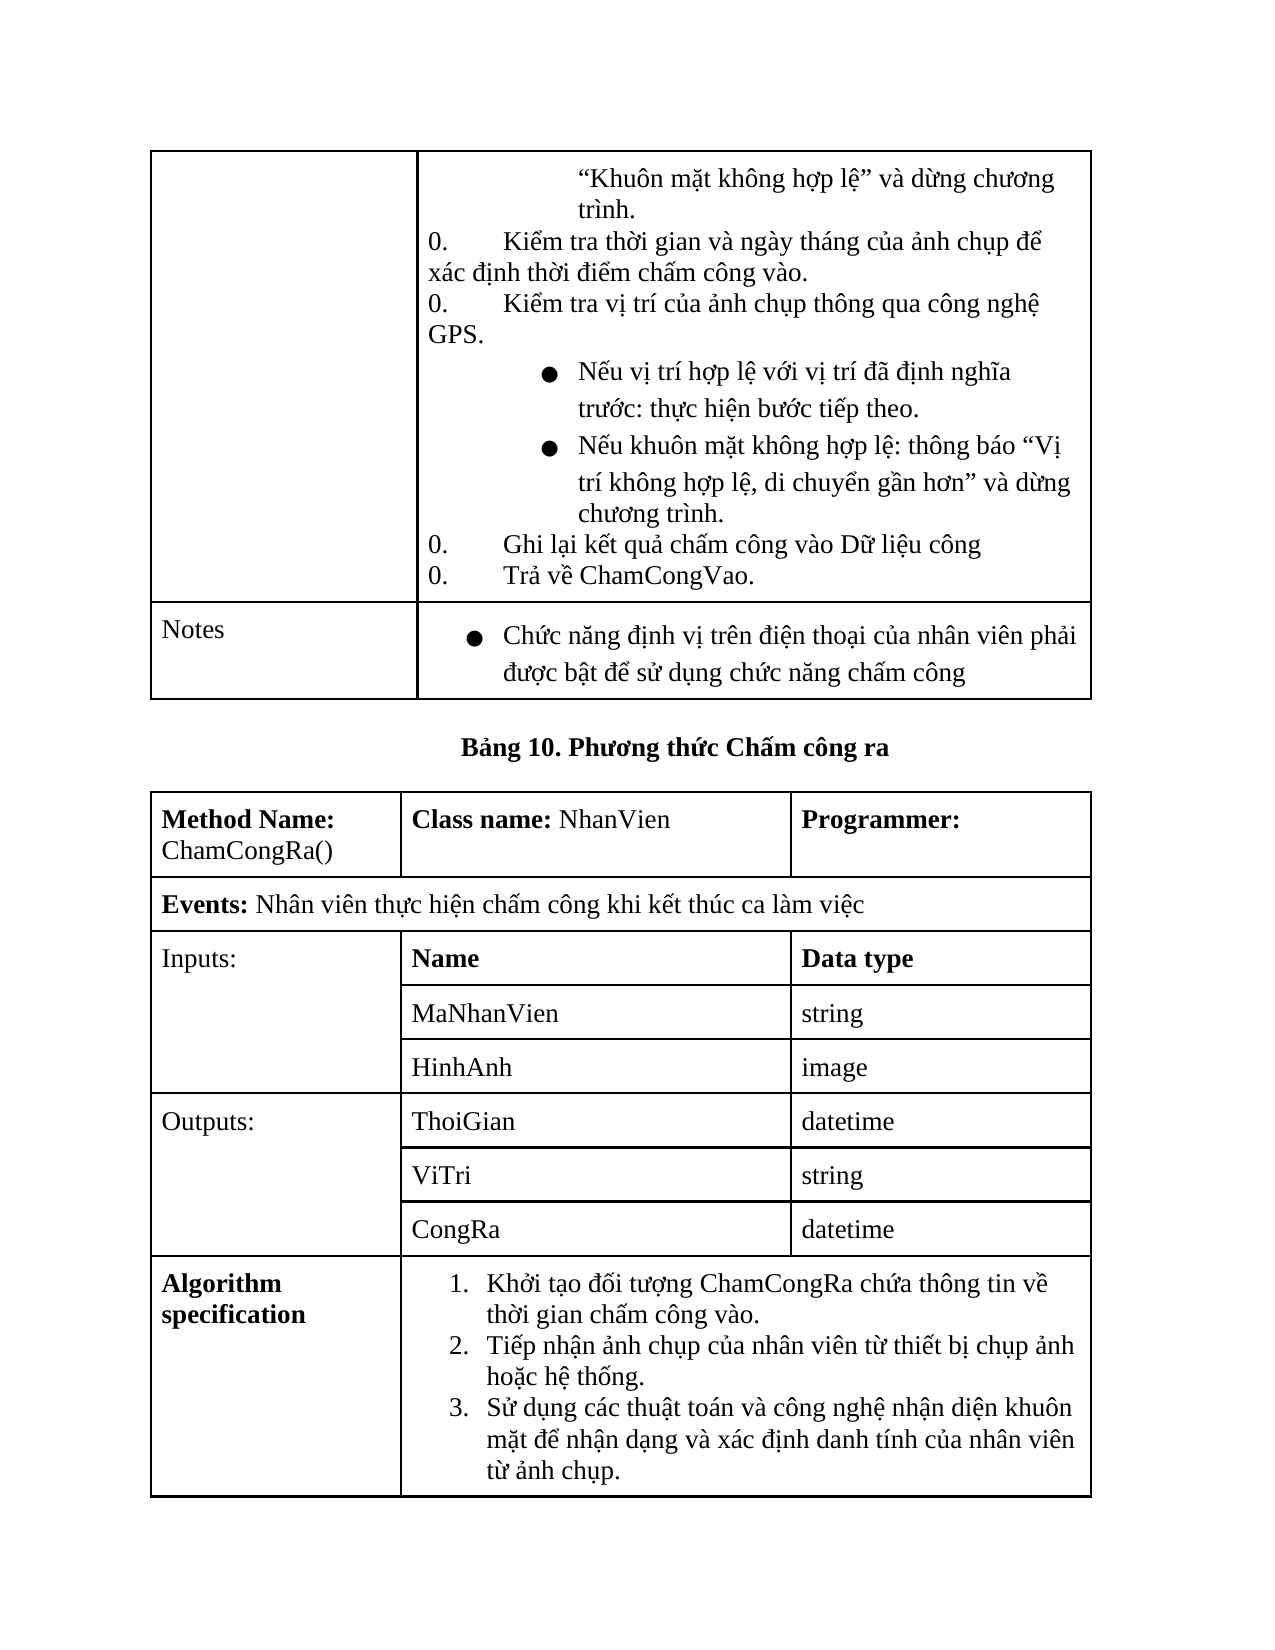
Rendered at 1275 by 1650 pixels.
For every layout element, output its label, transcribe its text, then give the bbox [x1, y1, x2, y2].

table_cell Notes [152, 603, 416, 698]
table_cell image [792, 1040, 1090, 1092]
table_cell HinhAnh [402, 1040, 790, 1092]
table_cell Outputs: [152, 1094, 400, 1254]
table_header Class name: NhanVien [402, 793, 790, 876]
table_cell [152, 1257, 400, 1495]
text Bảng 10. Phương thức Chấm công ra [225, 731, 1125, 762]
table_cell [402, 1257, 1090, 1495]
table_cell string [792, 1149, 1090, 1200]
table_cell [152, 152, 416, 601]
table_cell ThoiGian [402, 1094, 790, 1146]
table_cell Data type [792, 932, 1090, 984]
table_cell datetime [792, 1094, 1090, 1146]
table_cell CongRa [402, 1203, 790, 1254]
table_cell Chức năng định vị trên điện thoại của nhân viên phải được bật để sử dụng chức năng chấm công [419, 603, 1090, 698]
table_cell MaNhanVien [402, 986, 790, 1038]
table_cell Name [402, 932, 790, 984]
table_cell string [792, 986, 1090, 1038]
table_header Method Name: ChamCongRa() [152, 793, 400, 876]
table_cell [419, 152, 1090, 601]
table_cell Inputs: [152, 932, 400, 1092]
table_cell datetime [792, 1203, 1090, 1254]
table_header Programmer: [792, 793, 1090, 876]
table_cell Events: Nhân viên thực hiện chấm công khi kết thúc ca làm việc [152, 878, 1090, 930]
table_cell ViTri [402, 1149, 790, 1200]
